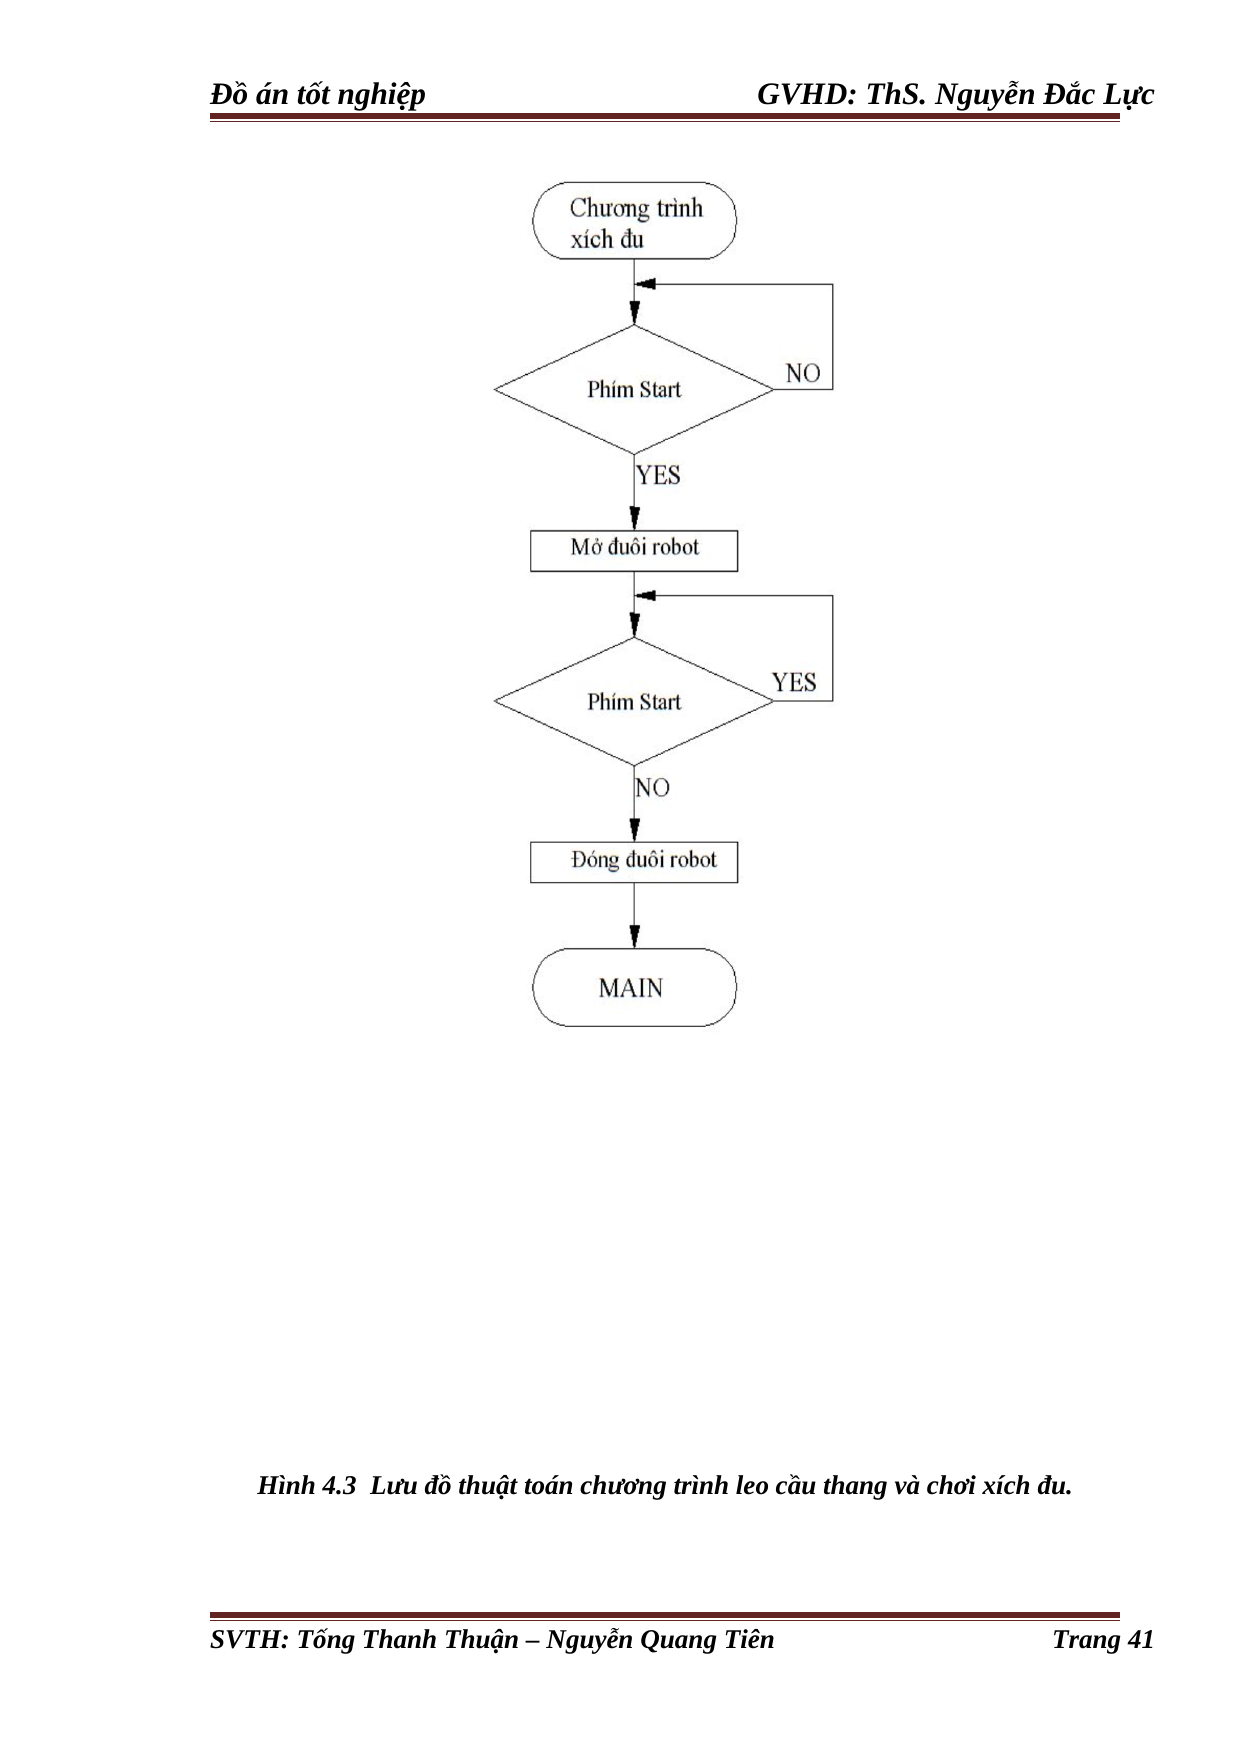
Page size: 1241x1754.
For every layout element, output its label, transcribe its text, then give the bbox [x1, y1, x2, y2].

picture [472, 145, 861, 1052]
list Hình 4.3 Lưu đồ thuật toán chương trình leo cầu thang và chơi xích đu. [210, 1469, 1120, 1501]
